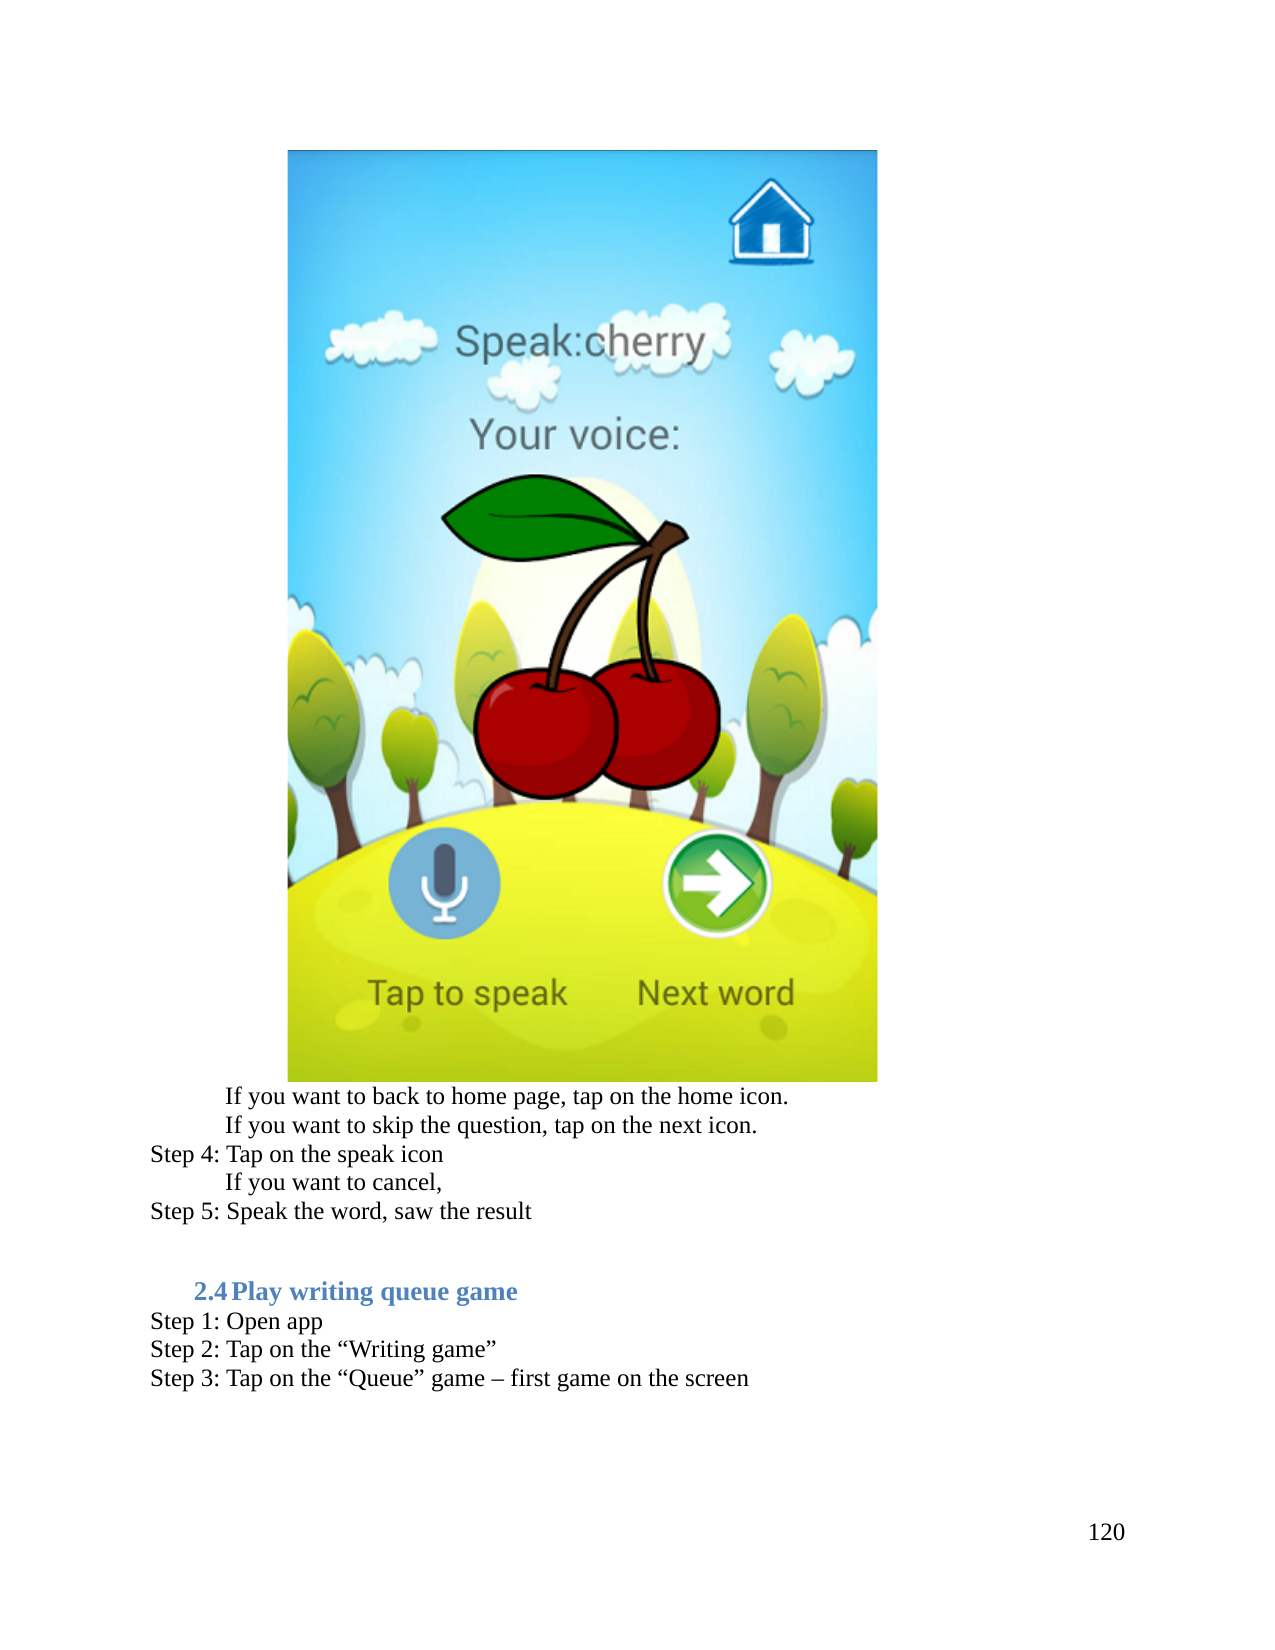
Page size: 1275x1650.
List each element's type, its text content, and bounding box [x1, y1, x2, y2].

text If you want to cancel, [150, 1167, 1125, 1196]
text If you want to back to home page, tap on the home icon. [150, 1081, 1125, 1110]
text Step 4: Tap on the speak icon [150, 1139, 1125, 1167]
text Step 2: Tap on the “Writing game” [150, 1334, 1125, 1363]
picture [287, 150, 879, 1082]
text If you want to skip the question, tap on the next icon. [150, 1110, 1125, 1139]
subtitle Play writing queue game [194, 1274, 1125, 1306]
text Step 1: Open app [150, 1306, 1125, 1334]
text Step 3: Tap on the “Queue” game – first game on the screen [150, 1363, 1125, 1392]
text Step 5: Speak the word, saw the result [150, 1196, 1125, 1225]
